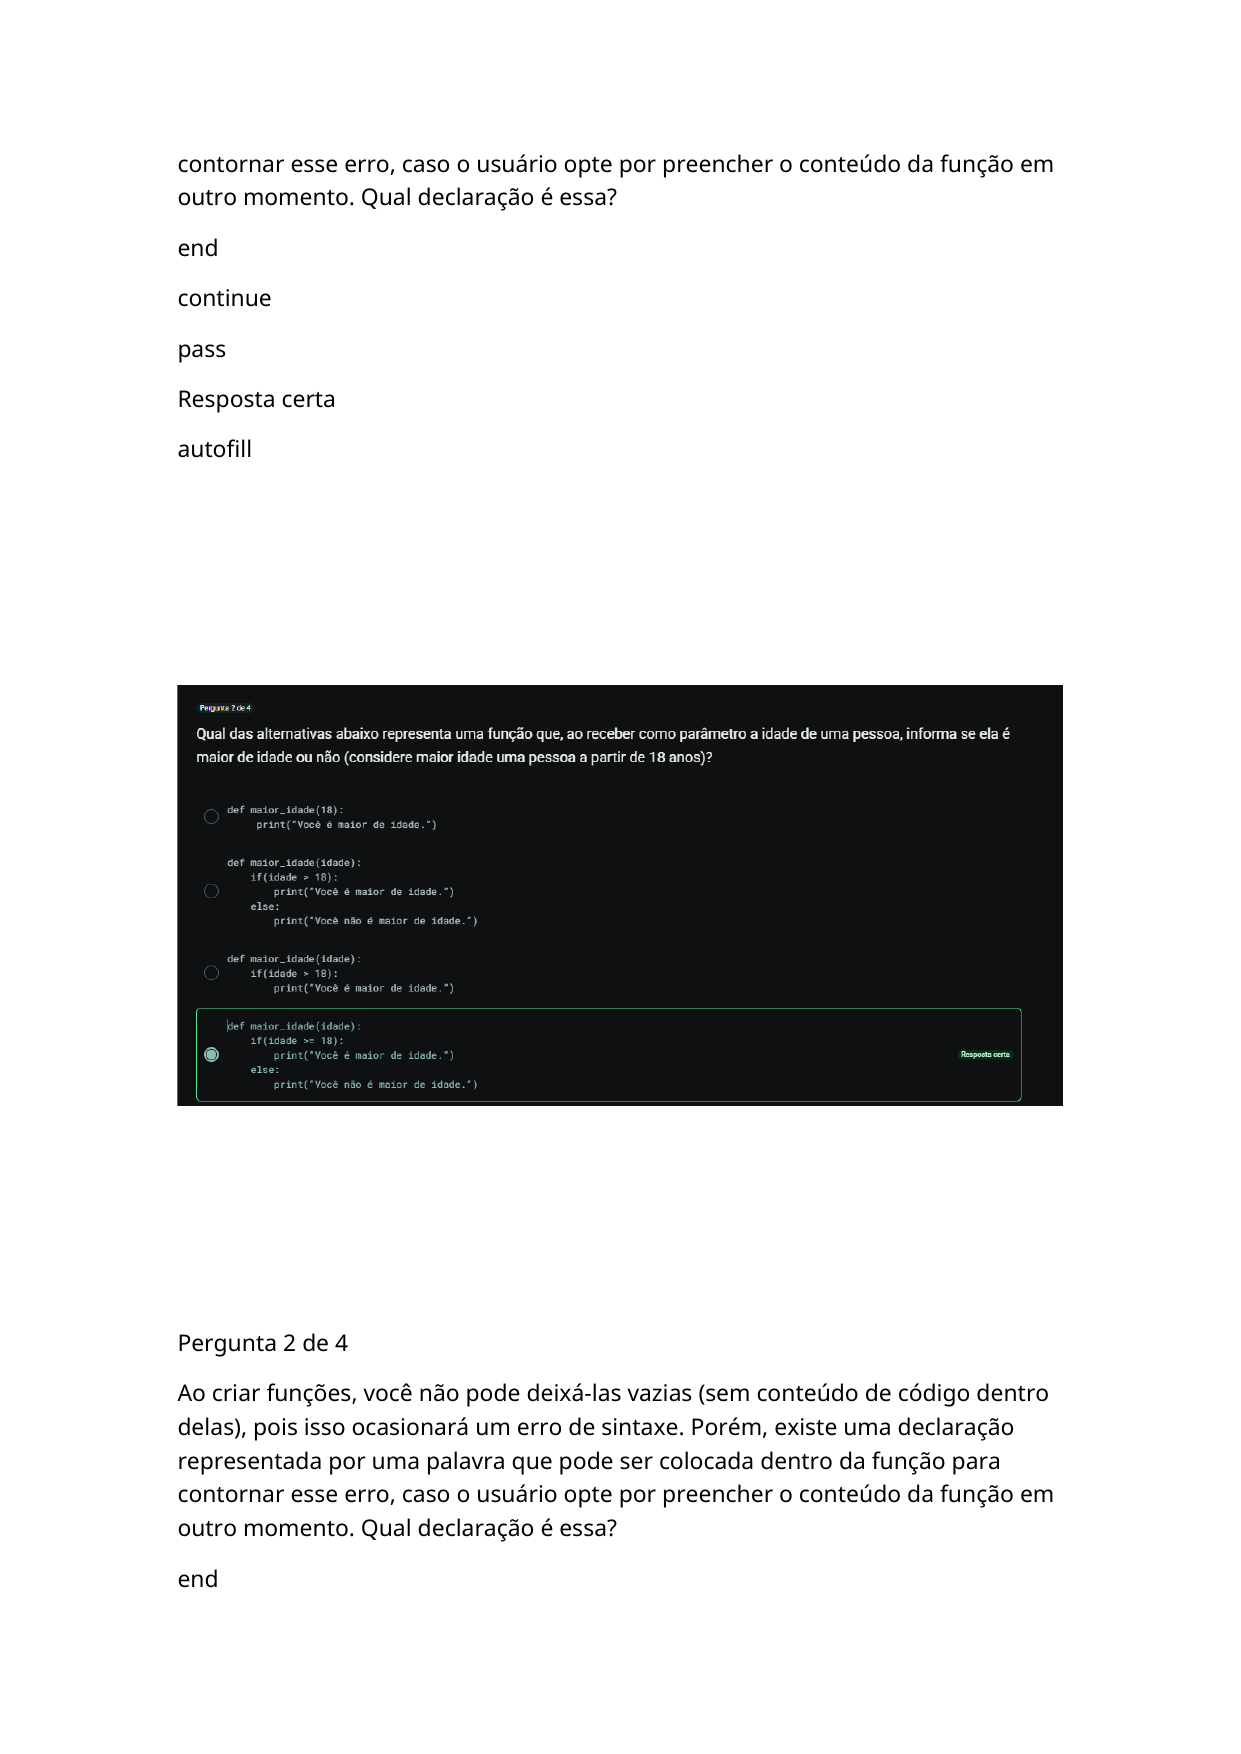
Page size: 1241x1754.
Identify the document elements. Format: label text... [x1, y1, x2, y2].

text Resposta certa [177, 383, 1063, 414]
text pass [177, 333, 1063, 364]
text Pergunta 2 de 4 [177, 1327, 1063, 1358]
text end [177, 232, 1063, 263]
text continue [177, 282, 1063, 313]
text autofill [177, 433, 1063, 465]
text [177, 148, 1063, 213]
text end [177, 1562, 1063, 1594]
picture [177, 685, 1063, 1106]
